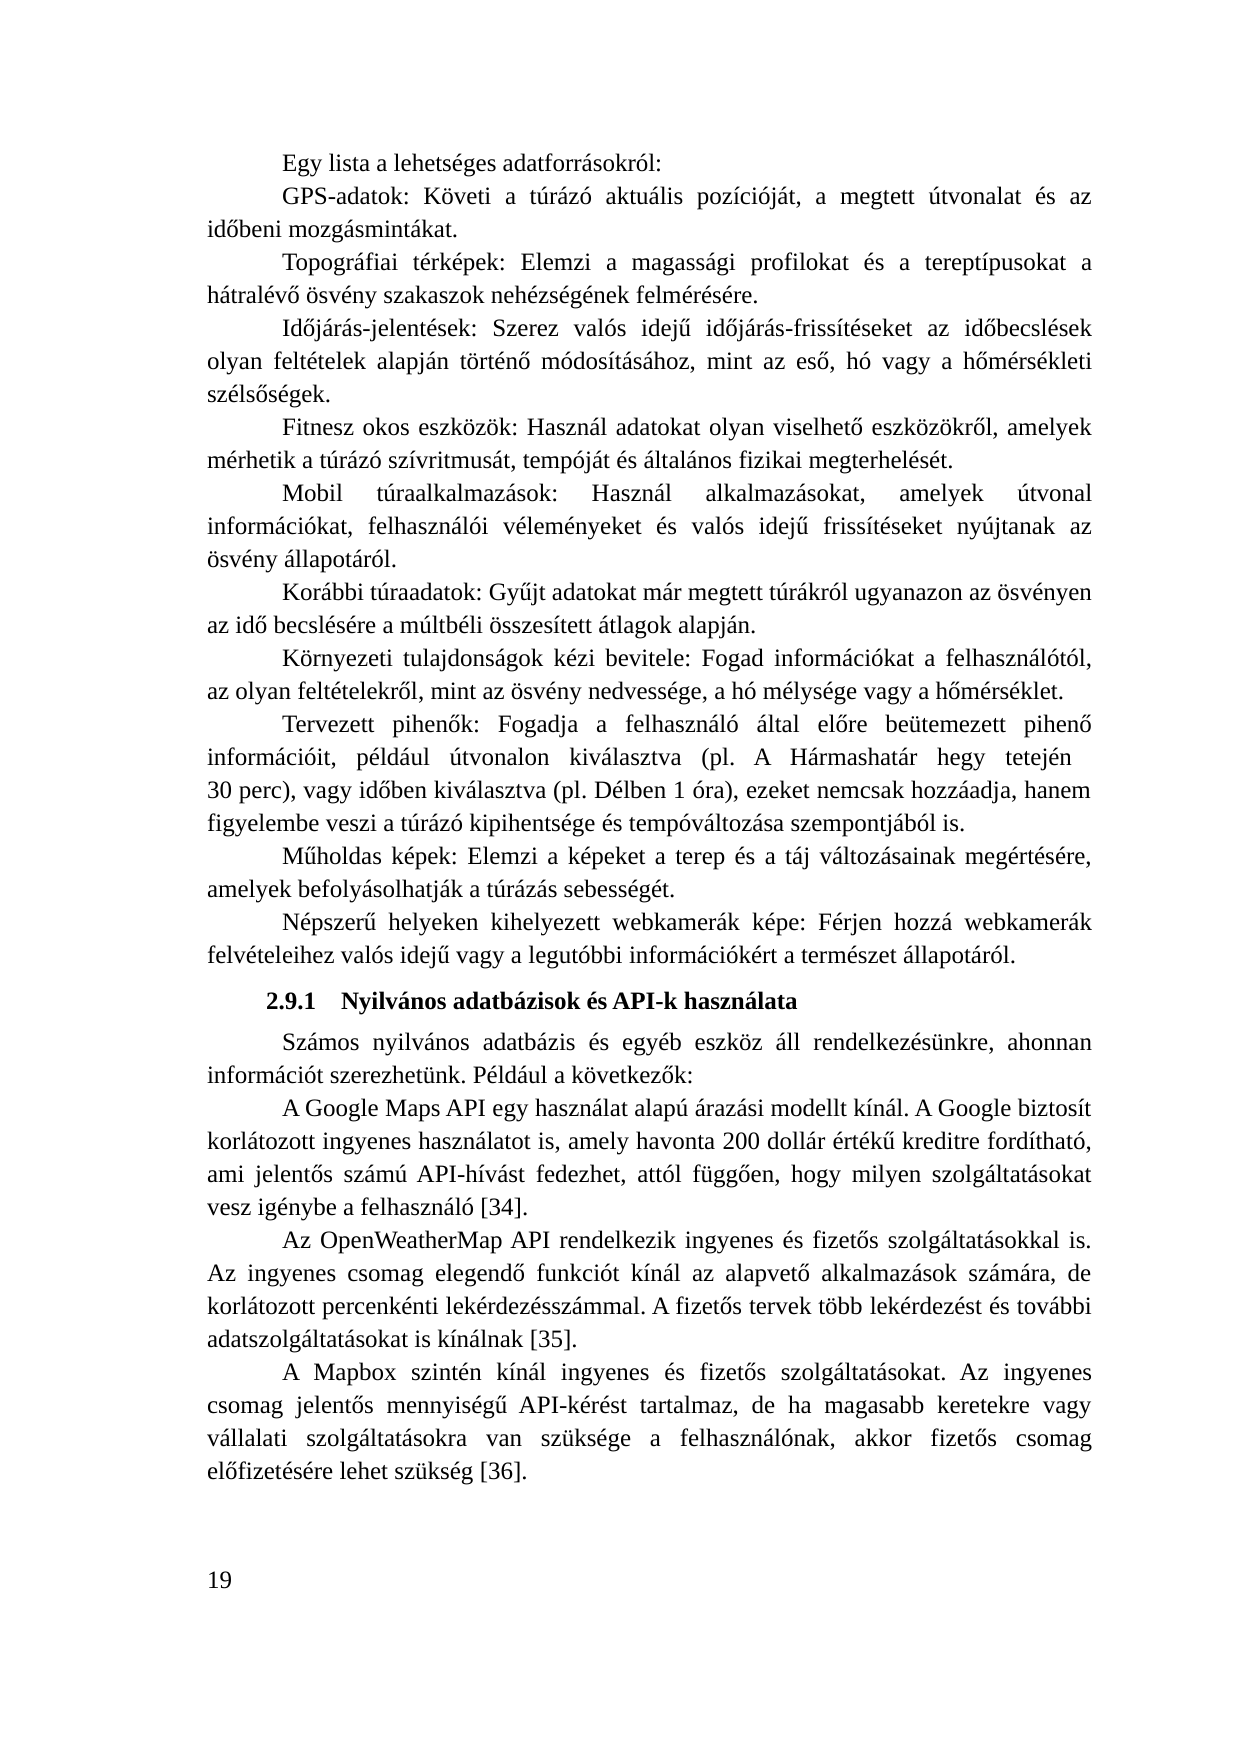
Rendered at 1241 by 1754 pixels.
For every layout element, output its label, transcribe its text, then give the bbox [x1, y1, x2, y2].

text Mobil túraalkalmazások: Használ alkalmazásokat, amelyek útvonal információkat, felhasználói véleményeket és valós idejű frissítéseket nyújtanak az ösvény állapotáról. [207, 478, 1092, 573]
text GPS-adatok: Követi a túrázó aktuális pozícióját, a megtett útvonalat és az időbeni mozgásmintákat. [207, 181, 1092, 242]
subtitle Nyilvános adatbázisok és API-k használata [266, 986, 1092, 1014]
text Korábbi túraadatok: Gyűjt adatokat már megtett túrákról ugyanazon az ösvényen az idő becslésére a múltbéli összesített átlagok alapján. [207, 577, 1092, 639]
text Tervezett pihenők: Fogadja a felhasználó által előre beütemezett pihenő információit, például útvonalon kiválasztva (pl. A Hármashatár hegy tetején 30 perc), vagy időben kiválasztva (pl. Délben 1 óra), ezeket nemcsak hozzáadja, hanem figyelembe veszi a túrázó kipihentsége és tempóváltozása szempontjából is. [207, 709, 1092, 837]
text Időjárás-jelentések: Szerez valós idejű időjárás-frissítéseket az időbecslések olyan feltételek alapján történő módosításához, mint az eső, hó vagy a hőmérsékleti szélsőségek. [207, 313, 1092, 408]
text A Google Maps API egy használat alapú árazási modellt kínál. A Google biztosít korlátozott ingyenes használatot is, amely havonta 200 dollár értékű kreditre fordítható, ami jelentős számú API-hívást fedezhet, attól függően, hogy milyen szolgáltatásokat vesz igénybe a felhasználó . [207, 1093, 1092, 1221]
text Népszerű helyeken kihelyezett webkamerák képe: Férjen hozzá webkamerák felvételeihez valós idejű vagy a legutóbbi információkért a természet állapotáról. [207, 907, 1092, 969]
text Számos nyilvános adatbázis és egyéb eszköz áll rendelkezésünkre, ahonnan információt szerezhetünk. Például a következők: [207, 1027, 1092, 1089]
text Környezeti tulajdonságok kézi bevitele: Fogad információkat a felhasználótól, az olyan feltételekről, mint az ösvény nedvessége, a hó mélysége vagy a hőmérséklet. [207, 643, 1092, 705]
text A Mapbox szintén kínál ingyenes és fizetős szolgáltatásokat. Az ingyenes csomag jelentős mennyiségű API-kérést tartalmaz, de ha magasabb keretekre vagy vállalati szolgáltatásokra van szüksége a felhasználónak, akkor fizetős csomag előfizetésére lehet szükség . [207, 1357, 1092, 1485]
text Az OpenWeatherMap API rendelkezik ingyenes és fizetős szolgáltatásokkal is. Az ingyenes csomag elegendő funkciót kínál az alapvető alkalmazások számára, de korlátozott percenkénti lekérdezésszámmal. A fizetős tervek több lekérdezést és további adatszolgáltatásokat is kínálnak . [207, 1225, 1092, 1353]
text Topográfiai térképek: Elemzi a magassági profilokat és a tereptípusokat a hátralévő ösvény szakaszok nehézségének felmérésére. [207, 247, 1092, 308]
text Műholdas képek: Elemzi a képeket a terep és a táj változásainak megértésére, amelyek befolyásolhatják a túrázás sebességét. [207, 841, 1092, 903]
text Fitnesz okos eszközök: Használ adatokat olyan viselhető eszközökről, amelyek mérhetik a túrázó szívritmusát, tempóját és általános fizikai megterhelését. [207, 412, 1092, 474]
text Egy lista a lehetséges adatforrásokról: [207, 148, 1092, 176]
